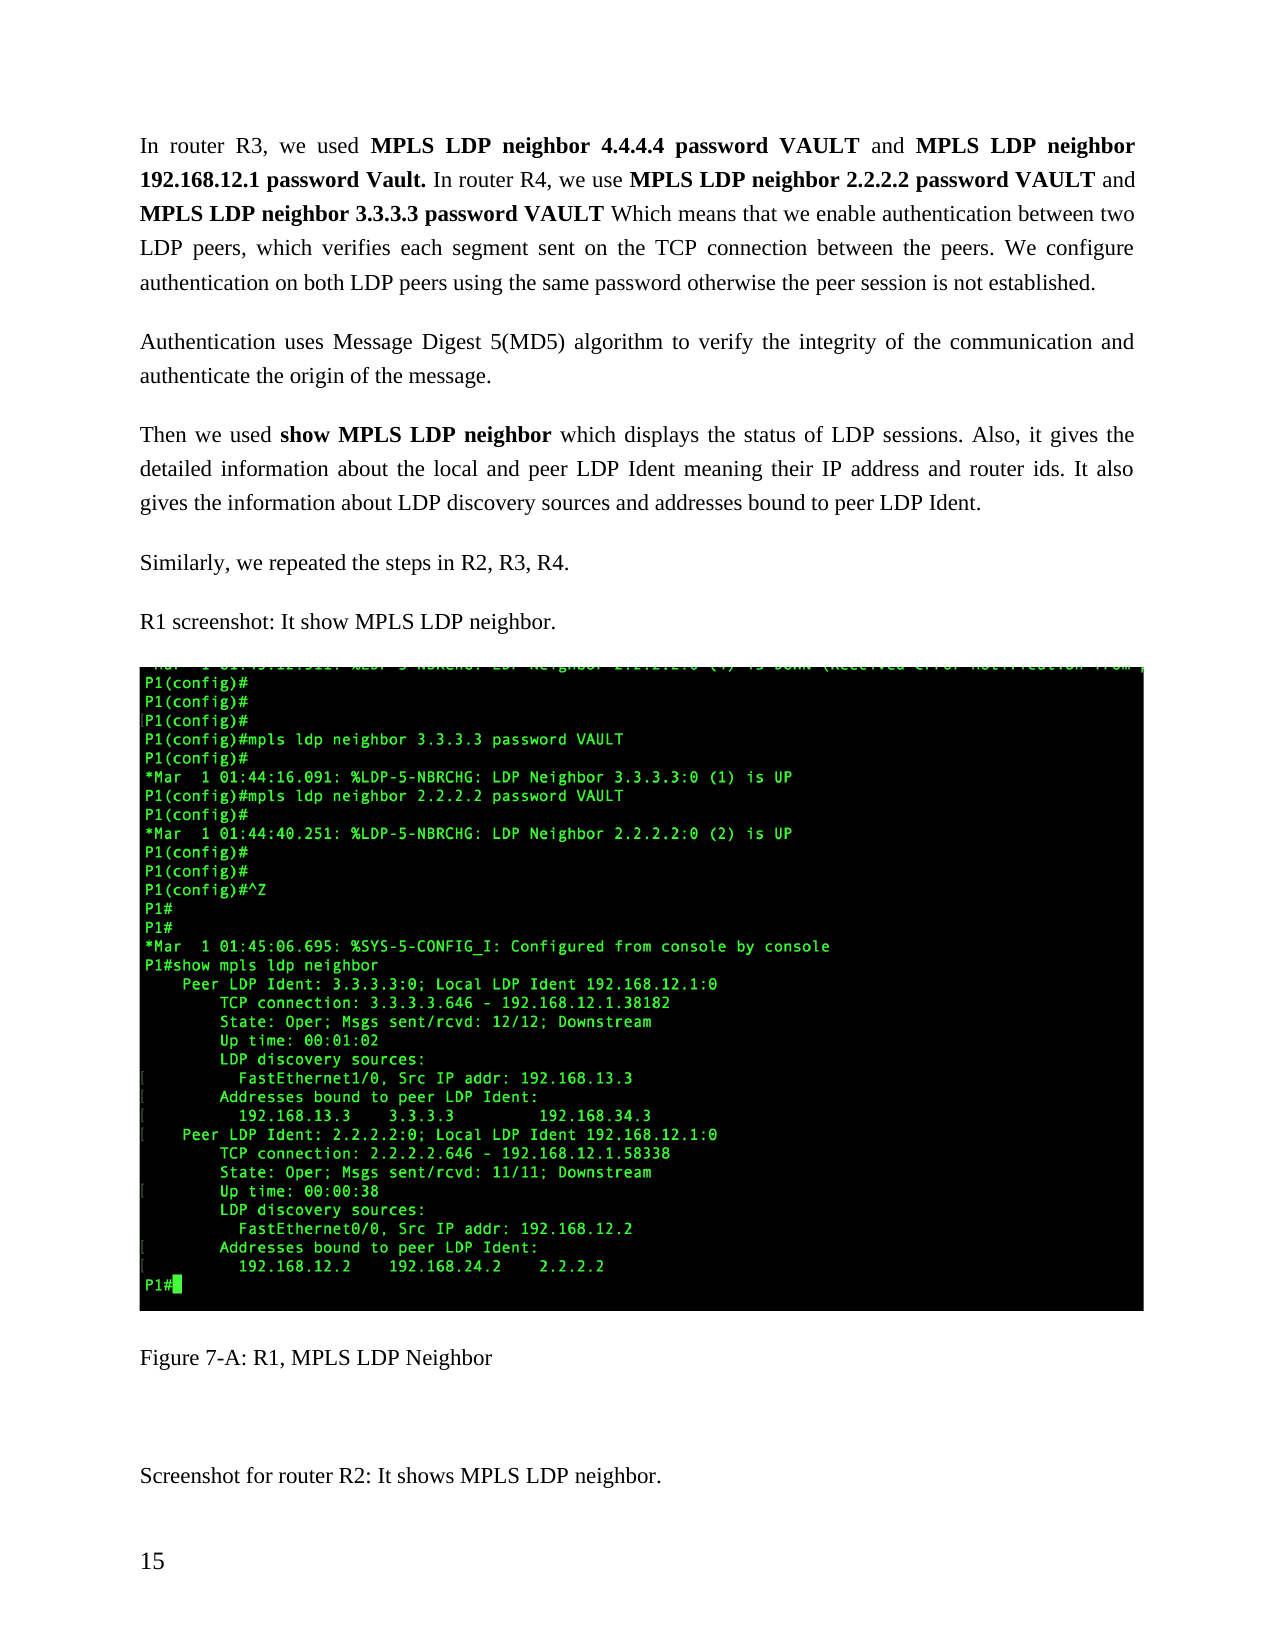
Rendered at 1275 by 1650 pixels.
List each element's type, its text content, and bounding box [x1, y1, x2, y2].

text Figure 7-A: R1, MPLS LDP Neighbor [139, 1344, 1136, 1371]
text Screenshot for router R2: It shows MPLS LDP neighbor. [139, 1463, 1136, 1489]
text Similarly, we repeated the steps in R2, R3, R4. [139, 549, 1136, 575]
text Authentication uses Message Digest 5(MD5) algorithm to verify the integrity of the communication and authenticate the origin of the message. [139, 328, 1136, 388]
text R1 screenshot: It show MPLS LDP neighbor. [139, 608, 1136, 634]
text Then we used show MPLS LDP neighbor which displays the status of LDP sessions. Also, it gives the detailed information about the local and peer LDP Ident meaning their IP address and router ids. It also gives the information about LDP discovery sources and addresses bound to peer LDP Ident. [139, 421, 1136, 516]
picture [139, 667, 1144, 1311]
text In router R3, we used MPLS LDP neighbor 4.4.4.4 password VAULT and MPLS LDP neighbor 192.168.12.1 password Vault. In router R4, we use MPLS LDP neighbor 2.2.2.2 password VAULT and MPLS LDP neighbor 3.3.3.3 password VAULT Which means that we enable authentication between two LDP peers, which verifies each segment sent on the TCP connection between the peers. We configure authentication on both LDP peers using the same password otherwise the peer session is not established. [139, 132, 1136, 295]
